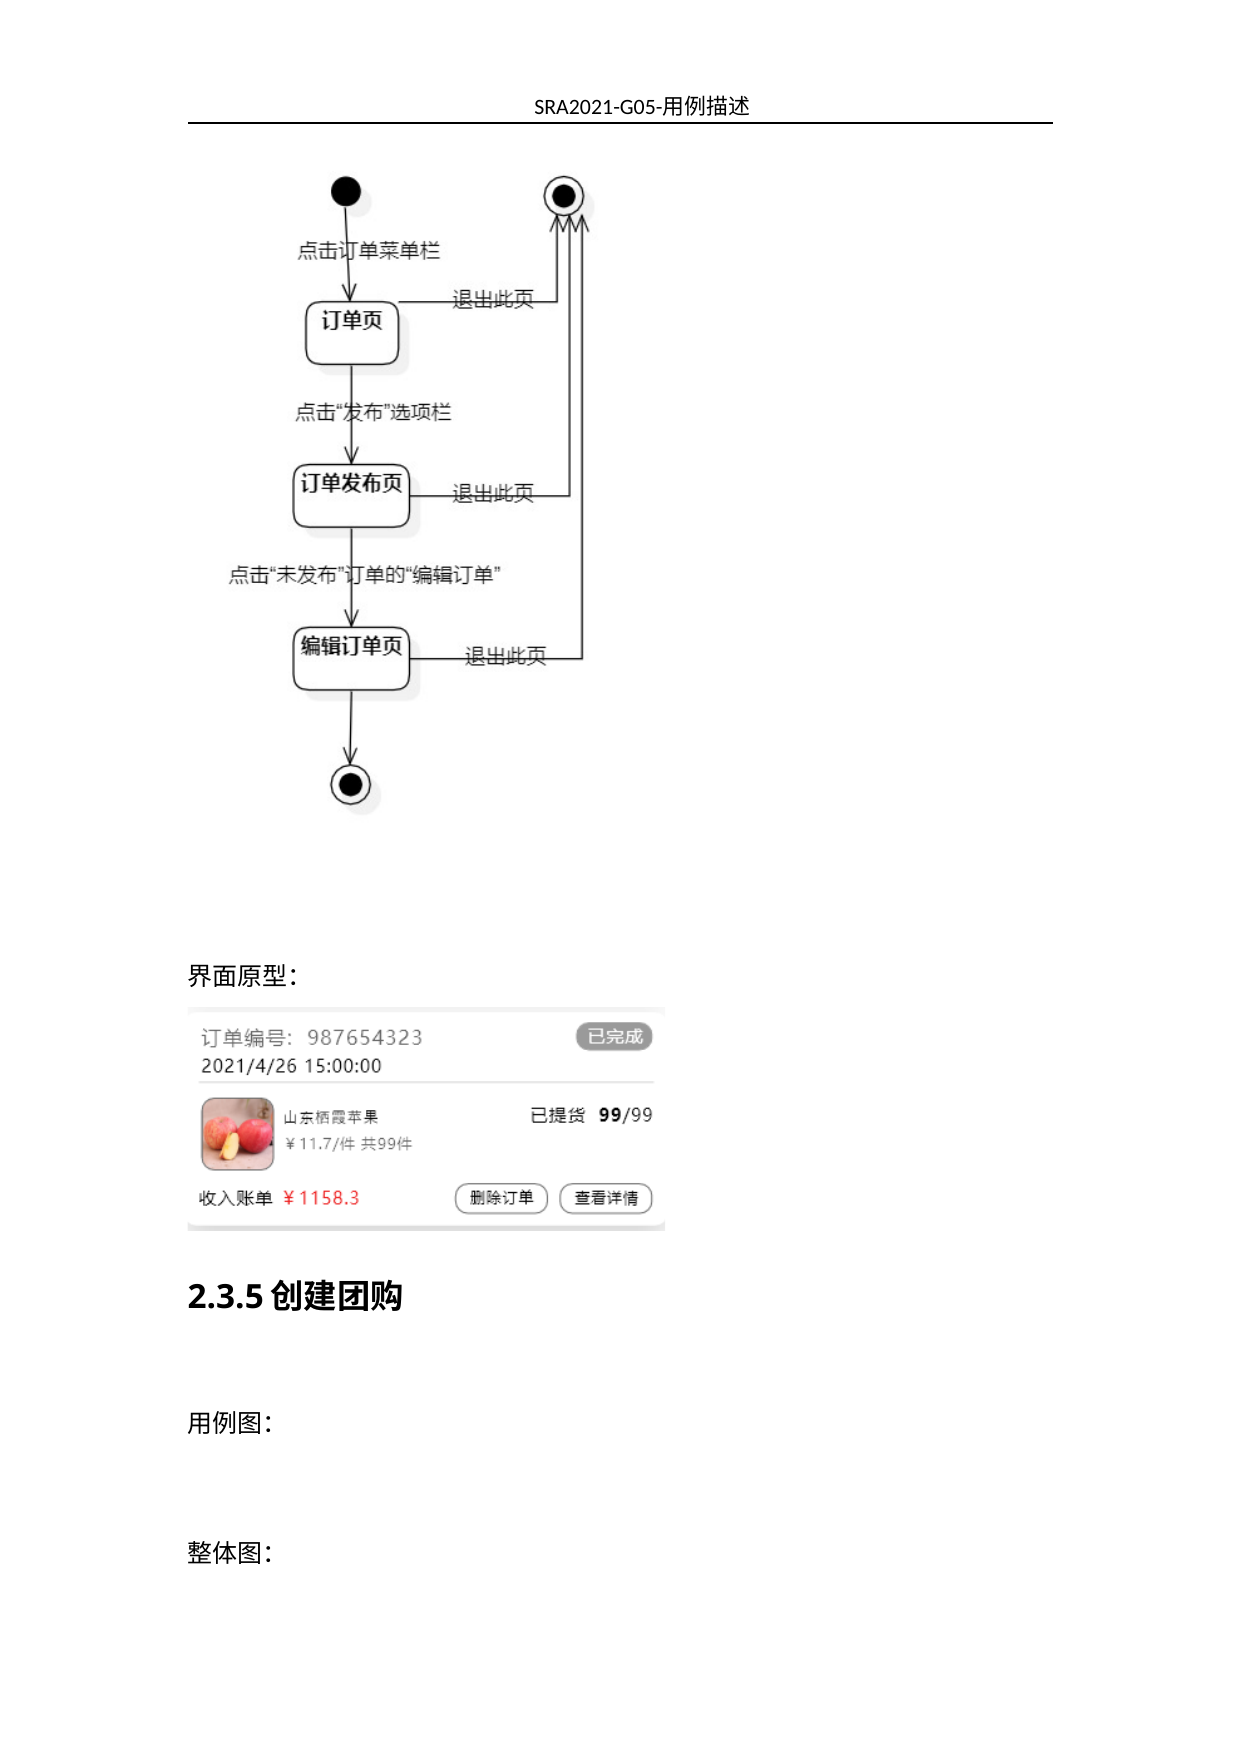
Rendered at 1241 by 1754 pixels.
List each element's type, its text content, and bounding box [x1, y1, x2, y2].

picture [187, 162, 645, 866]
text 整体图： [187, 1519, 1053, 1584]
picture [187, 1007, 665, 1231]
text 界面原型： [187, 942, 1053, 1007]
subtitle 2.3.5创建团购 [187, 1262, 1053, 1327]
text 用例图： [187, 1389, 1053, 1454]
